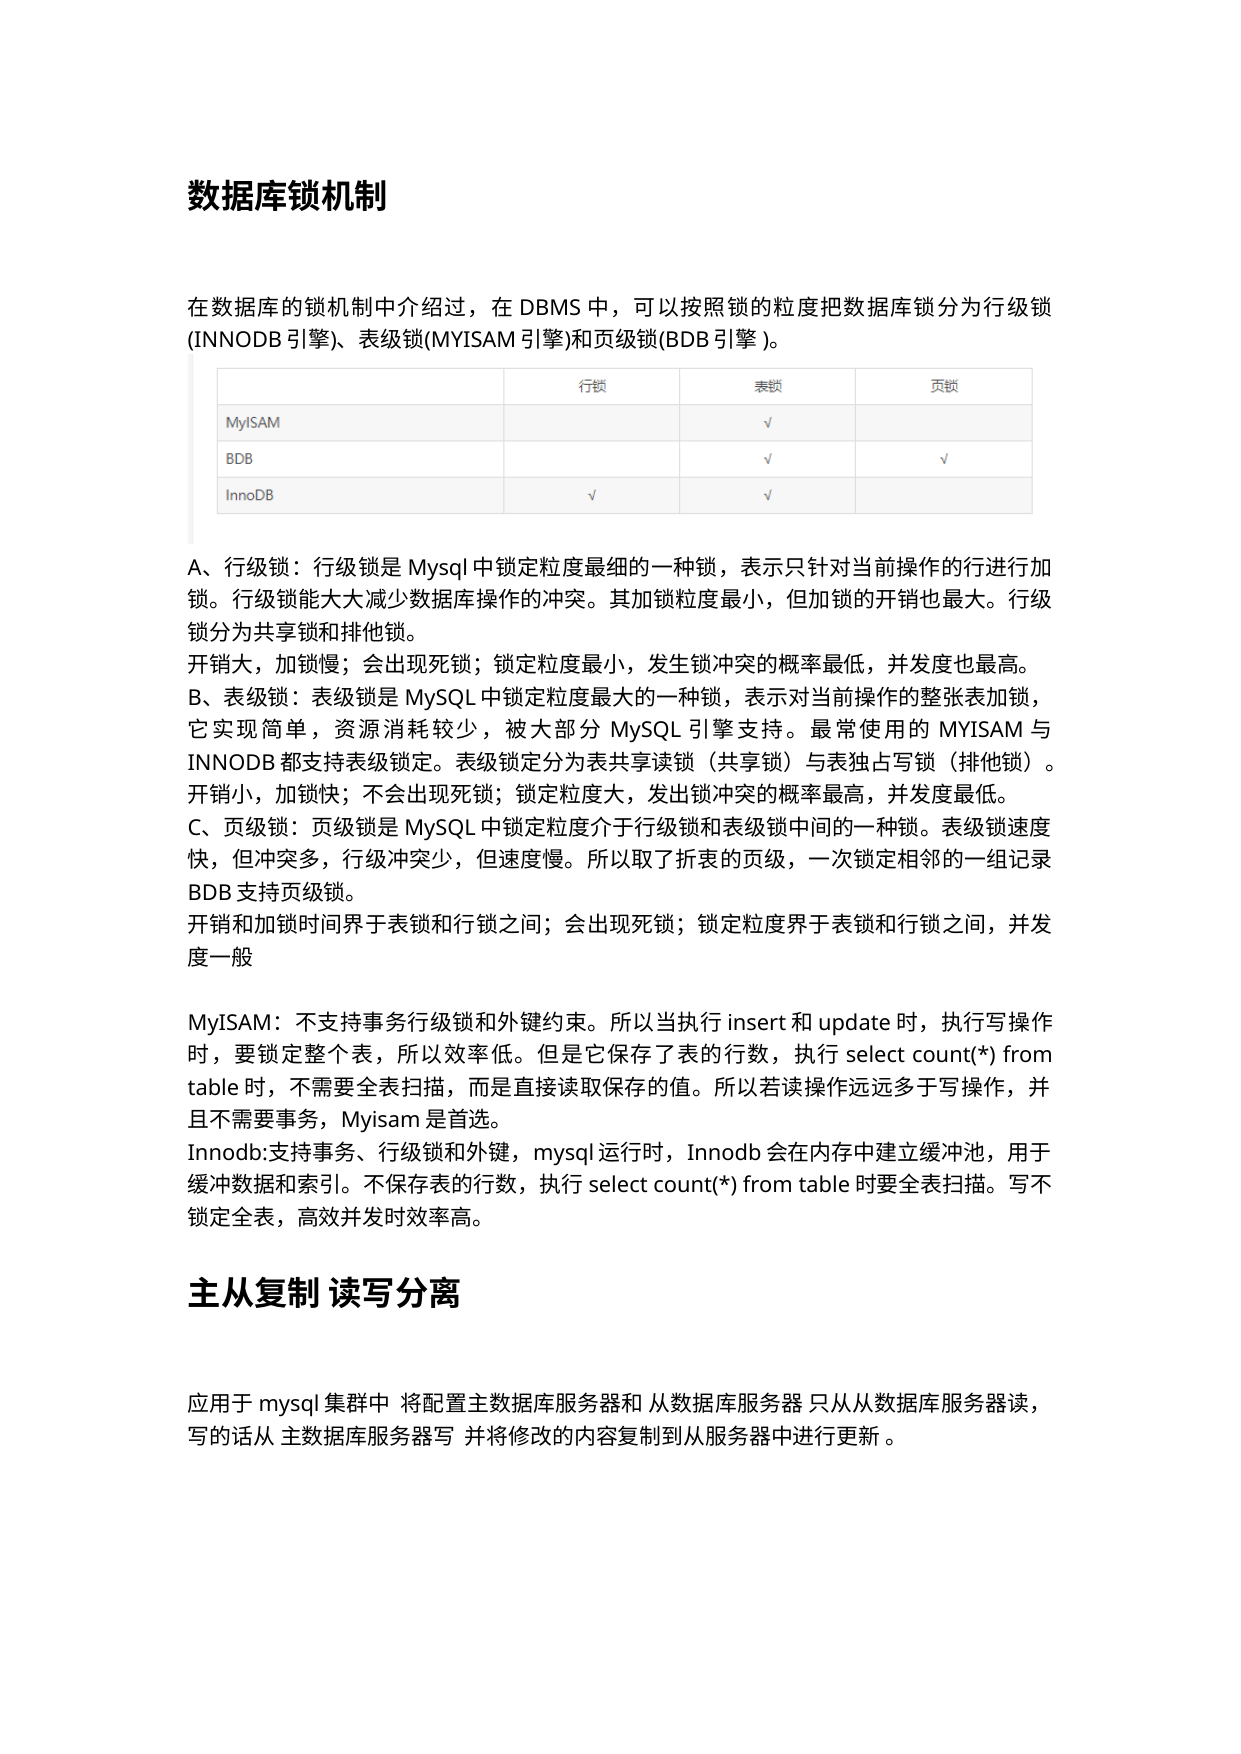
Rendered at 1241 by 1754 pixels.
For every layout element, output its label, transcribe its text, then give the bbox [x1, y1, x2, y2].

subtitle 主从复制 读写分离 [187, 1259, 1053, 1324]
text 应用于mysql集群中 将配置主数据库服务器和 从数据库服务器 只从从数据库服务器读，写的话从 主数据库服务器写 并将修改的内容复制到从服务器中进行更新 。 [187, 1386, 1053, 1451]
text C、页级锁：页级锁是MySQL中锁定粒度介于行级锁和表级锁中间的一种锁。表级锁速度快，但冲突多，行级冲突少，但速度慢。所以取了折衷的页级，一次锁定相邻的一组记录。BDB支持页级锁。 [187, 809, 1053, 907]
text MyISAM：不支持事务行级锁和外键约束。所以当执行insert和update时，执行写操作时，要锁定整个表，所以效率低。但是它保存了表的行数，执行select count(*) from table时，不需要全表扫描，而是直接读取保存的值。所以若读操作远远多于写操作，并且不需要事务，Myisam是首选。 [187, 1004, 1053, 1134]
picture [187, 354, 1053, 544]
text Innodb:支持事务、行级锁和外键，mysql运行时，Innodb会在内存中建立缓冲池，用于缓冲数据和索引。不保存表的行数，执行select count(*) from table时要全表扫描。写不锁定全表，高效并发时效率高。 [187, 1134, 1053, 1232]
text A、行级锁：行级锁是Mysql中锁定粒度最细的一种锁，表示只针对当前操作的行进行加锁。行级锁能大大减少数据库操作的冲突。其加锁粒度最小，但加锁的开销也最大。行级锁分为共享锁和排他锁。 [187, 549, 1053, 647]
text 开销大，加锁慢；会出现死锁；锁定粒度最小，发生锁冲突的概率最低，并发度也最高。 [187, 647, 1053, 679]
text 开销和加锁时间界于表锁和行锁之间；会出现死锁；锁定粒度界于表锁和行锁之间，并发度一般 [187, 907, 1053, 972]
text 在数据库的锁机制中介绍过，在DBMS中，可以按照锁的粒度把数据库锁分为行级锁(INNODB引擎)、表级锁(MYISAM引擎)和页级锁(BDB引擎 )。 [187, 289, 1053, 354]
text B、表级锁：表级锁是MySQL中锁定粒度最大的一种锁，表示对当前操作的整张表加锁，它实现简单，资源消耗较少，被大部分MySQL引擎支持。最常使用的MYISAM与INNODB都支持表级锁定。表级锁定分为表共享读锁（共享锁）与表独占写锁（排他锁）。 [187, 679, 1053, 777]
subtitle 数据库锁机制 [187, 162, 1053, 227]
text 开销小，加锁快；不会出现死锁；锁定粒度大，发出锁冲突的概率最高，并发度最低。 [187, 777, 1053, 809]
